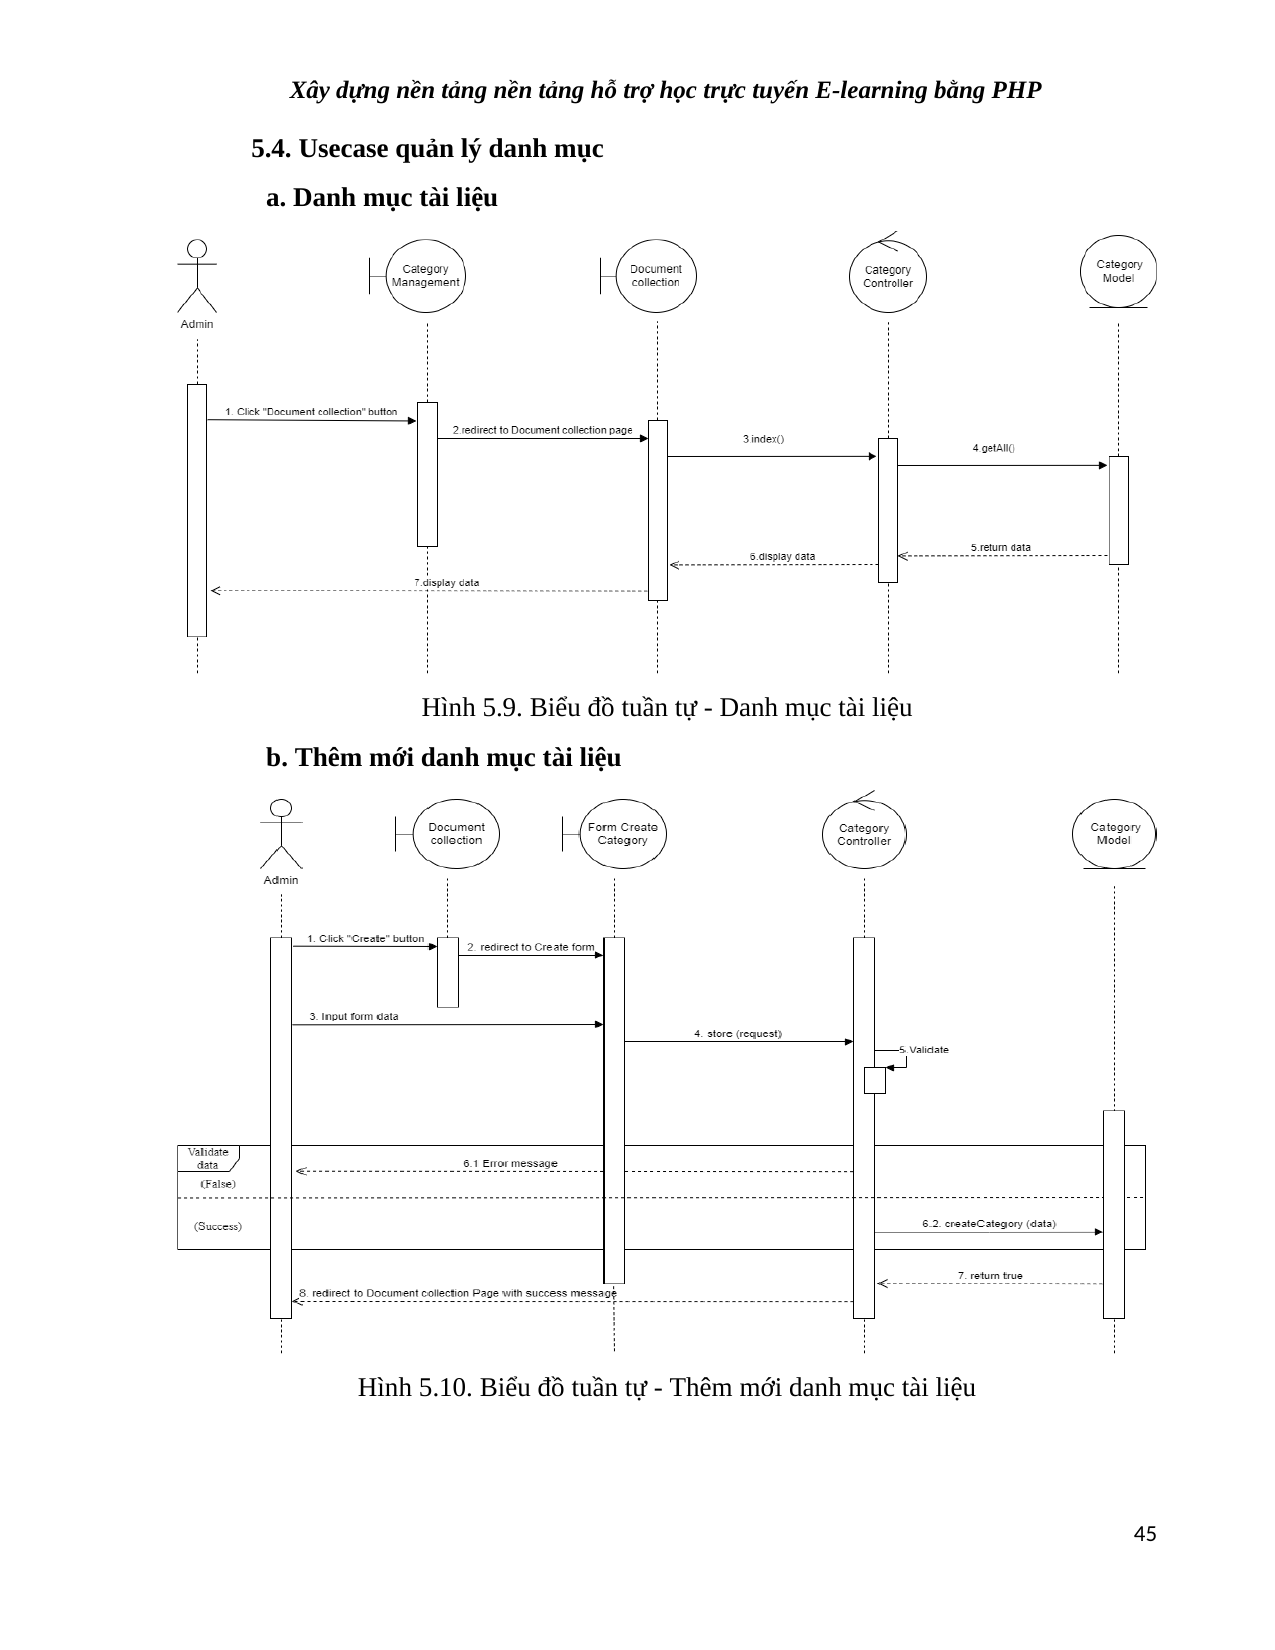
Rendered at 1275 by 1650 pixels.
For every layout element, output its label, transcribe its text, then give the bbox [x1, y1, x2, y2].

text 5.4. Usecase quản lý danh mục [177, 132, 1157, 163]
text Hình 5.9. Biểu đồ tuần tự - Danh mục tài liệu [177, 691, 1157, 723]
picture [177, 790, 1157, 1354]
text a. Danh mục tài liệu [177, 181, 1157, 212]
text b. Thêm mới danh mục tài liệu [177, 741, 1157, 772]
picture [177, 231, 1157, 674]
text Hình 5.10. Biểu đồ tuần tự - Thêm mới danh mục tài liệu [177, 1371, 1157, 1403]
